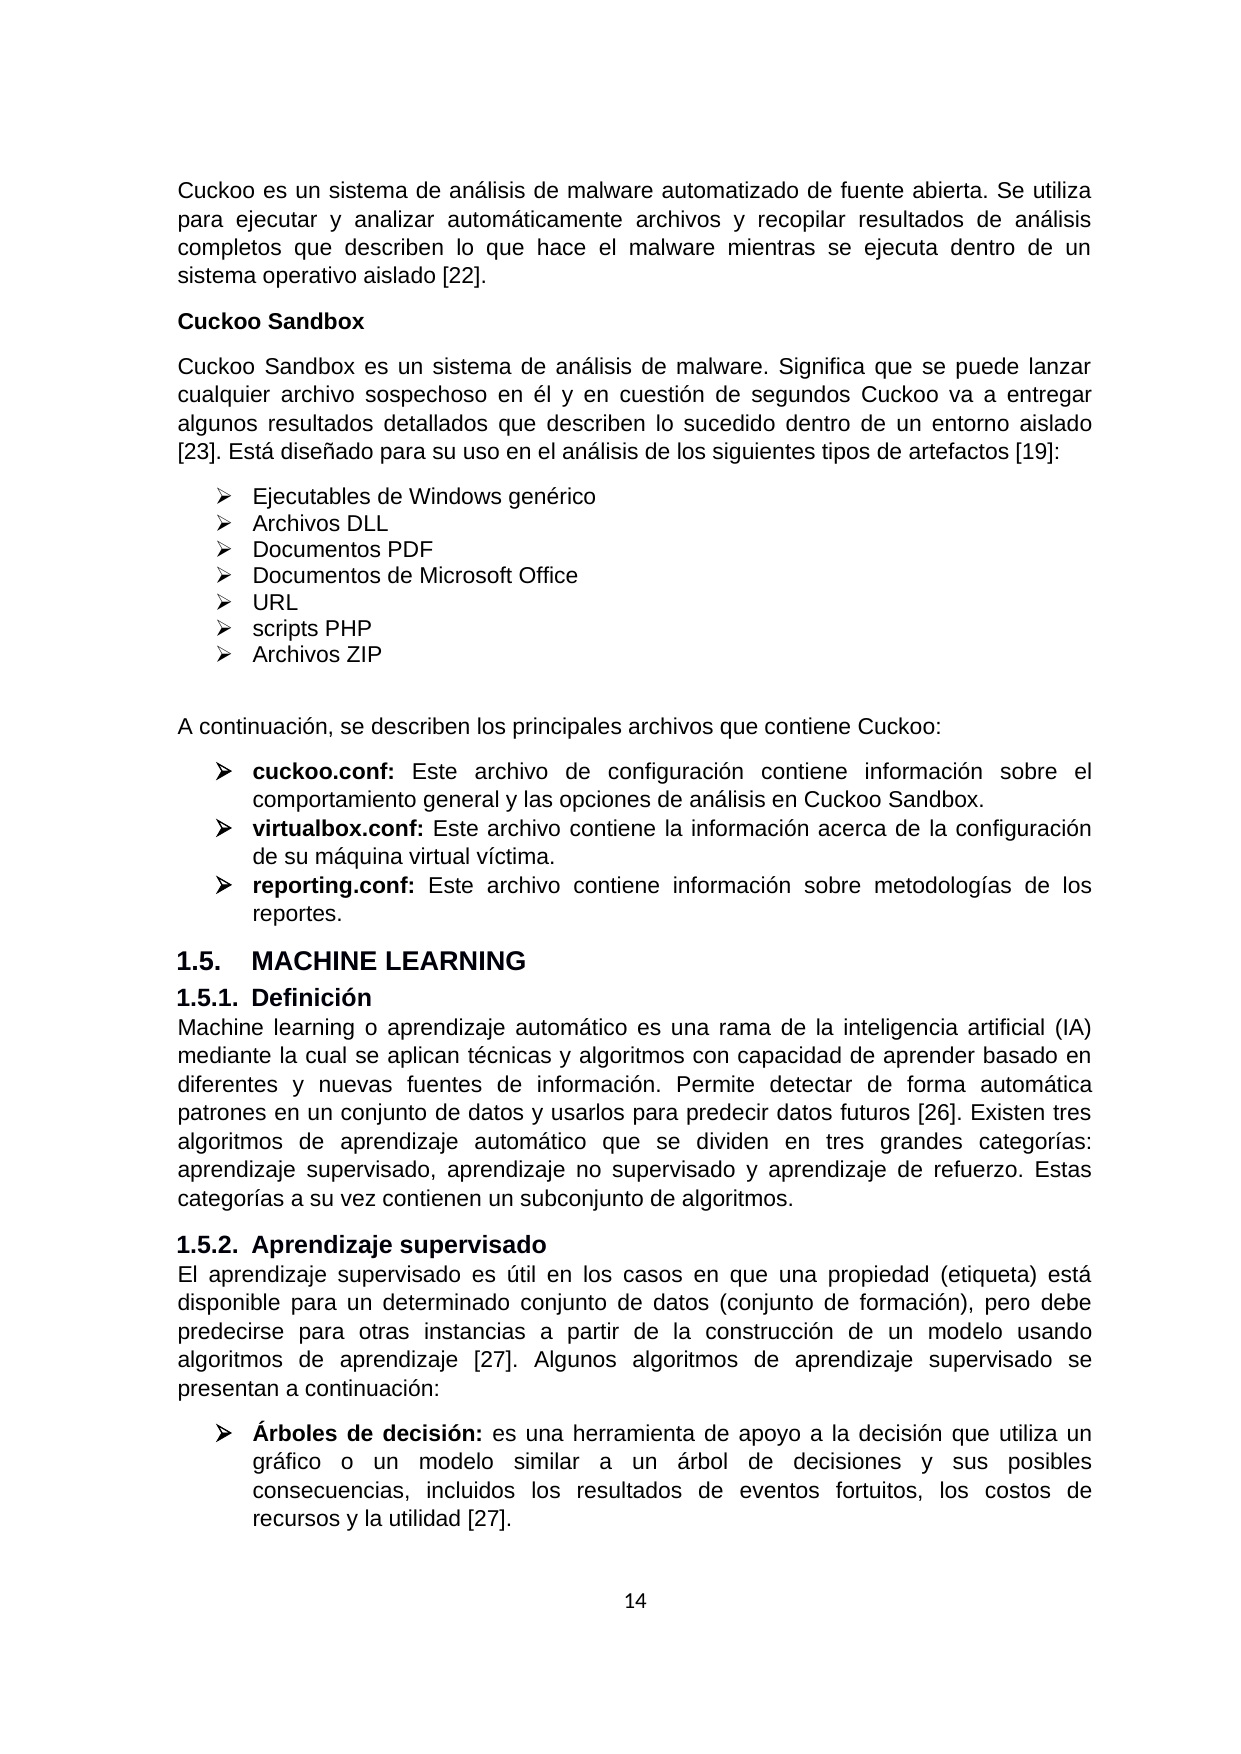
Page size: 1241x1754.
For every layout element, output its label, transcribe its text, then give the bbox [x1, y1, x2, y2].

list Ejecutables de Windows genérico [215, 483, 1092, 509]
list Archivos ZIP [215, 641, 1092, 668]
list cuckoo.conf: Este archivo de configuración contiene información sobre el comportamiento general y las opciones de análisis en Cuckoo Sandbox. [215, 758, 1092, 813]
list Archivos DLL [215, 509, 1092, 536]
list Documentos de Microsoft Office [215, 562, 1092, 588]
list Documentos PDF [215, 536, 1092, 562]
text Cuckoo Sandbox [177, 308, 1092, 334]
list virtualbox.conf: Este archivo contiene la información acerca de la configuración de su máquina virtual víctima. [215, 815, 1092, 869]
text Machine learning o aprendizaje automático es una rama de la inteligencia artificial (IA) mediante la cual se aplican técnicas y algoritmos con capacidad de aprender basado en diferentes y nuevas fuentes de información. Permite detectar de forma automática patrones en un conjunto de datos y usarlos para predecir datos futuros [26]. Existen tres algoritmos de aprendizaje automático que se dividen en tres grandes categorías: aprendizaje supervisado, aprendizaje no supervisado y aprendizaje de refuerzo. Estas categorías a su vez contienen un subconjunto de algoritmos. [177, 1014, 1092, 1211]
subtitle Definición [176, 983, 1092, 1012]
list URL [215, 588, 1092, 615]
text Cuckoo Sandbox es un sistema de análisis de malware. Significa que se puede lanzar cualquier archivo sospechoso en él y en cuestión de segundos Cuckoo va a entregar algunos resultados detallados que describen lo sucedido dentro de un entorno aislado [23]. Está diseñado para su uso en el análisis de los siguientes tipos de artefactos [19]: [177, 353, 1092, 464]
text Cuckoo es un sistema de análisis de malware automatizado de fuente abierta. Se utiliza para ejecutar y analizar automáticamente archivos y recopilar resultados de análisis completos que describen lo que hace el malware mientras se ejecuta dentro de un sistema operativo aislado [22]. [177, 177, 1092, 289]
text A continuación, se describen los principales archivos que contiene Cuckoo: [177, 713, 1092, 739]
subtitle Aprendizaje supervisado [176, 1230, 1092, 1258]
subtitle MACHINE LEARNING [176, 945, 1092, 976]
text El aprendizaje supervisado es útil en los casos en que una propiedad (etiqueta) está disponible para un determinado conjunto de datos (conjunto de formación), pero debe predecirse para otras instancias a partir de la construcción de un modelo usando algoritmos de aprendizaje [27]. Algunos algoritmos de aprendizaje supervisado se presentan a continuación: [177, 1261, 1092, 1401]
list reporting.conf: Este archivo contiene información sobre metodologías de los reportes. [215, 872, 1092, 926]
list scripts PHP [215, 615, 1092, 641]
list Árboles de decisión: es una herramienta de apoyo a la decisión que utiliza un gráfico o un modelo similar a un árbol de decisiones y sus posibles consecuencias, incluidos los resultados de eventos fortuitos, los costos de recursos y la utilidad [27]. [215, 1420, 1092, 1531]
